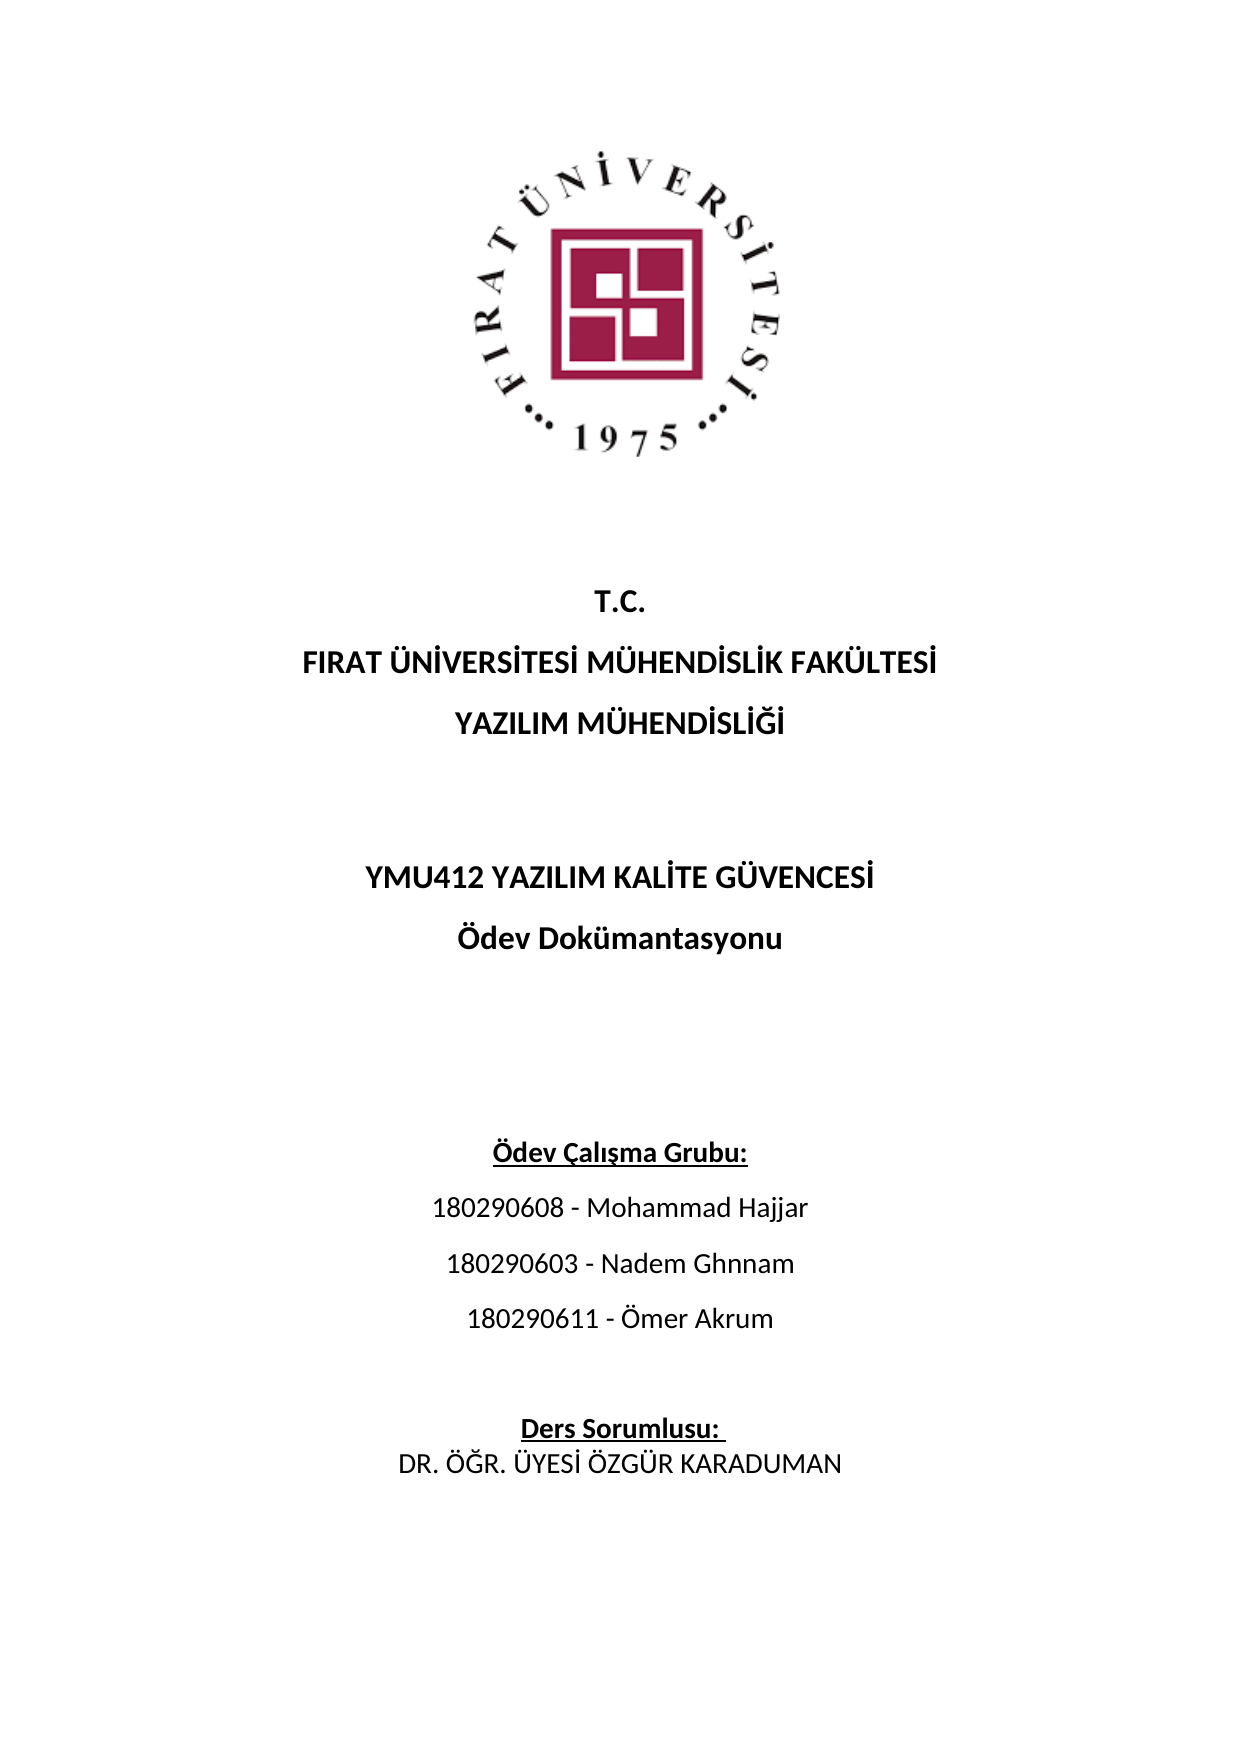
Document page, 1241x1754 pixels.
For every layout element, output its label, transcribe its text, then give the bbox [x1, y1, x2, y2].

text 180290608 - Mohammad Hajjar [148, 1189, 1093, 1225]
text 180290611 - Ömer Akrum [148, 1300, 1093, 1335]
text DR. ÖĞR. ÜYESİ ÖZGÜR KARADUMAN [148, 1446, 1093, 1481]
text T.C. [148, 581, 1093, 621]
text YMU412 YAZILIM KALİTE GÜVENCESİ [148, 856, 1093, 897]
text 180290603 - Nadem Ghnnam [148, 1245, 1093, 1280]
text Ders Sorumlusu: [148, 1410, 1093, 1446]
text FIRAT ÜNİVERSİTESİ MÜHENDİSLİK FAKÜLTESİ [148, 641, 1093, 682]
text Ödev Dokümantasyonu [148, 917, 1093, 957]
picture [427, 147, 813, 468]
text Ödev Çalışma Grubu: [148, 1134, 1093, 1170]
text YAZILIM MÜHENDİSLİĞİ [148, 702, 1093, 742]
